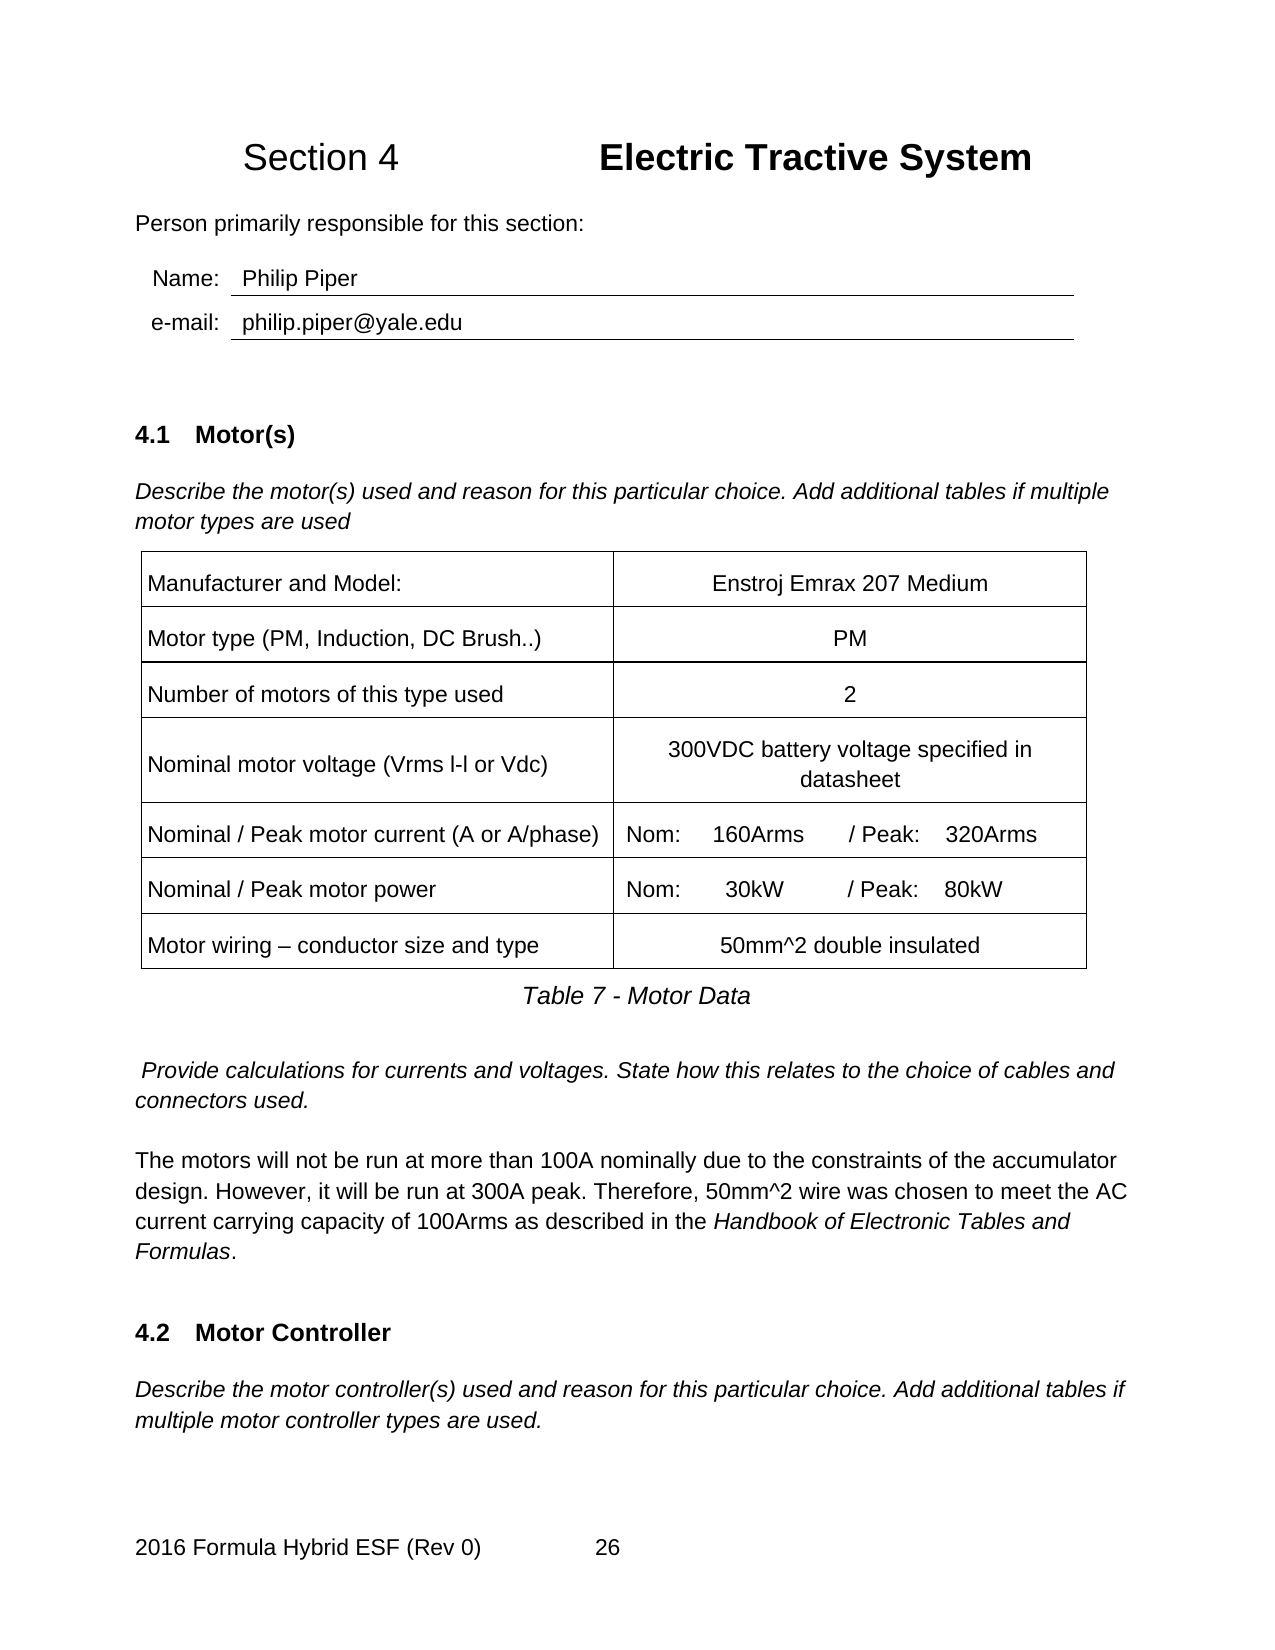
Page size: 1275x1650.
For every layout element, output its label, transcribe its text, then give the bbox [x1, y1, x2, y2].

text Describe the motor(s) used and reason for this particular choice. Add additional tables if multiple motor types are used [135, 478, 1140, 534]
table_header Name: [135, 252, 231, 295]
text Provide calculations for currents and voltages. State how this relates to the choice of cables and connectors used. [135, 1057, 1140, 1113]
table_cell 50mm^2 double insulated [614, 914, 1086, 968]
table_cell PM [614, 607, 1086, 661]
subtitle Motor Controller [135, 1318, 1140, 1347]
subtitle Motor(s) [135, 420, 1140, 449]
table_cell Nominal motor voltage (Vrms l-l or Vdc) [142, 718, 613, 802]
table_cell Nominal / Peak motor current (A or A/phase) [142, 803, 613, 857]
table_header Manufacturer and Model: [142, 552, 613, 606]
text Person primarily responsible for this section: [135, 209, 1140, 236]
table_header Philip Piper [231, 252, 1074, 295]
table_cell Nom: 160Arms / Peak: 320Arms [614, 803, 1086, 857]
table_cell e-mail: [135, 295, 231, 339]
text The motors will not be run at more than 100A nominally due to the constraints of the accumulator design. However, it will be run at 300A peak. Therefore, 50mm^2 wire was chosen to meet the AC current carrying capacity of 100Arms as described in the Handbook of Electronic Tables and Formulas. [135, 1147, 1140, 1264]
table_cell Motor wiring – conductor size and type [142, 914, 613, 968]
table_cell Motor type (PM, Induction, DC Brush..) [142, 607, 613, 661]
subtitle Electric Tractive System [135, 135, 1140, 178]
table_cell Nom: 30kW / Peak: 80kW [614, 858, 1086, 912]
text Describe the motor controller(s) used and reason for this particular choice. Add additional tables if multiple motor controller types are used. [135, 1376, 1140, 1433]
text Table 7 - Motor Data [135, 981, 1140, 1010]
table_header Enstroj Emrax 207 Medium [614, 552, 1086, 606]
table_cell 2 [614, 663, 1086, 717]
table_cell Number of motors of this type used [142, 663, 613, 717]
table_cell Nominal / Peak motor power [142, 858, 613, 912]
table_cell 300VDC battery voltage specified in datasheet [614, 718, 1086, 802]
table_cell philip.piper@yale.edu [231, 296, 1074, 339]
